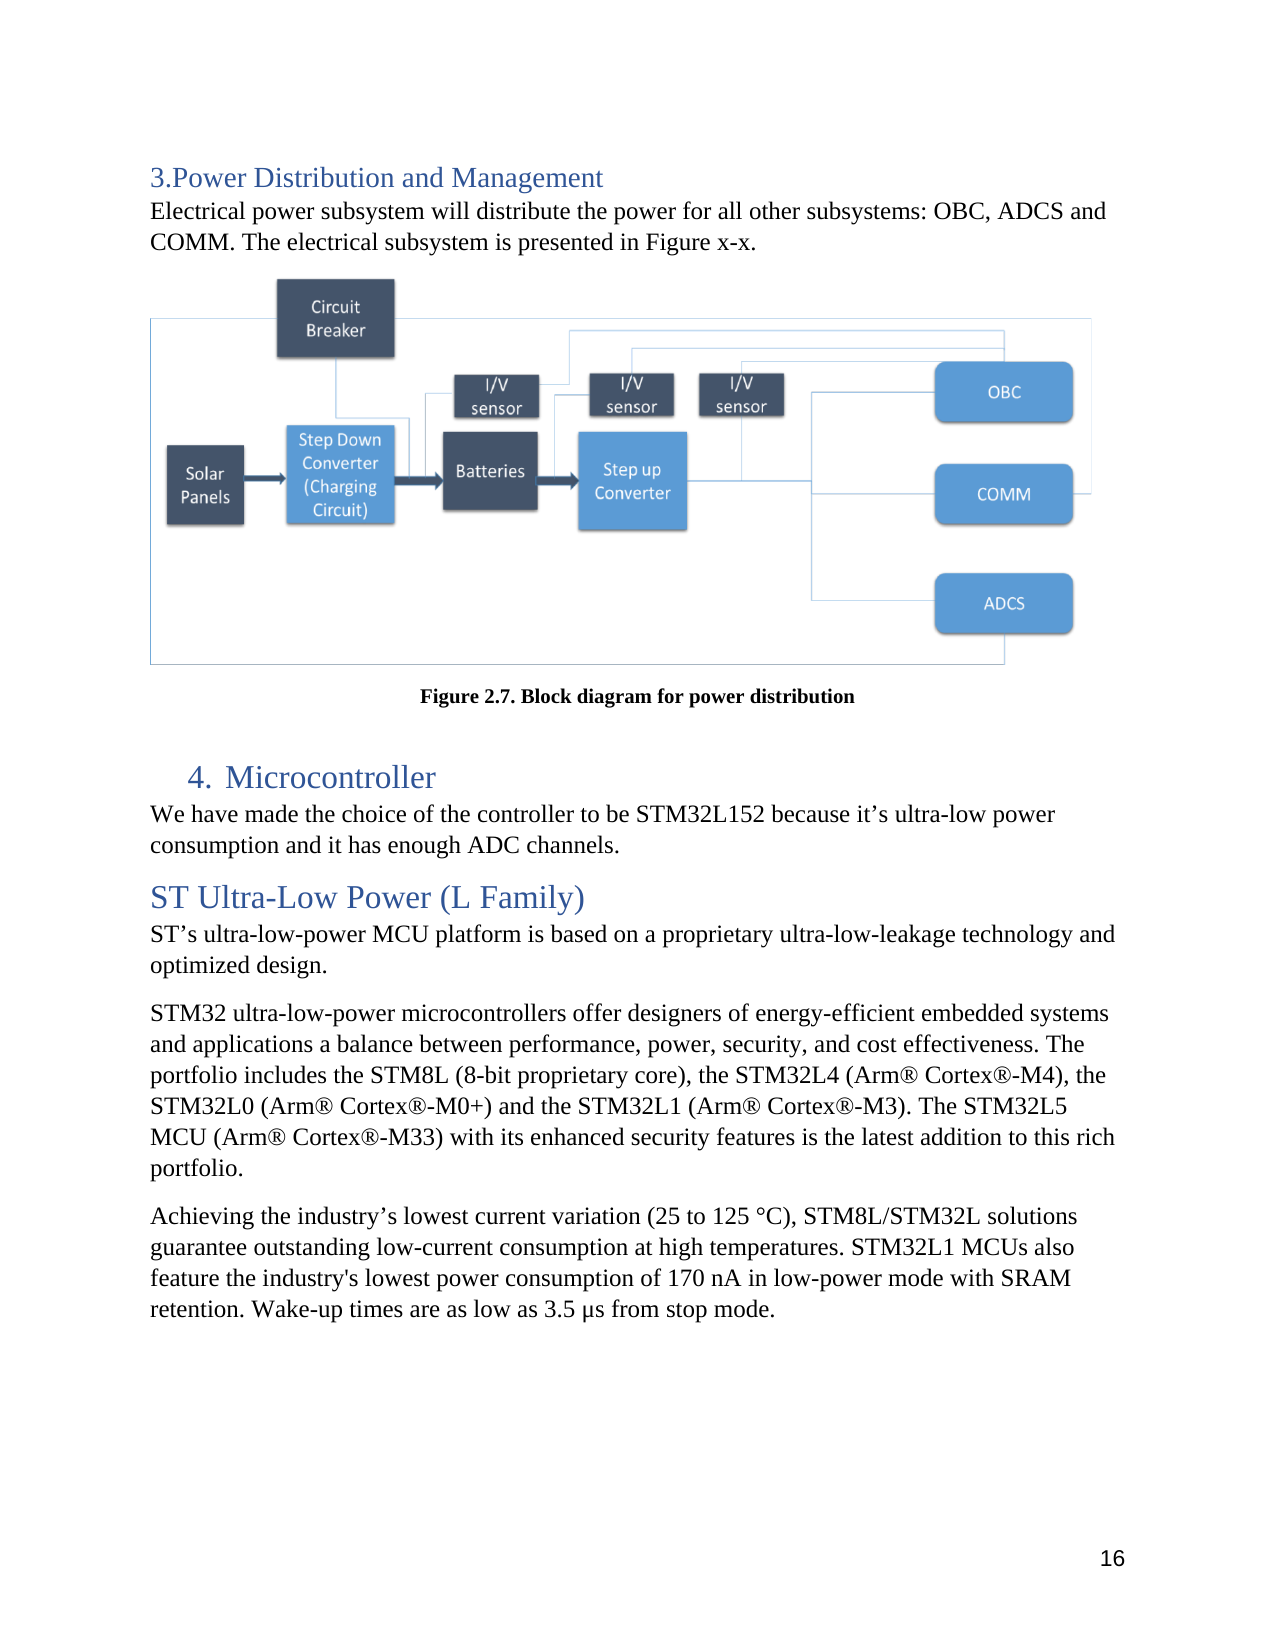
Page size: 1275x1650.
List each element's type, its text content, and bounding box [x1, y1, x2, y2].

subtitle 3.Power Distribution and Management [150, 160, 1125, 194]
text Achieving the industry’s lowest current variation (25 to 125 °C), STM8L/STM32L solutions guarantee outstanding low-current consumption at high temperatures. STM32L1 MCUs also feature the industry's lowest power consumption of 170 nA in low-power mode with SRAM retention. Wake-up times are as low as 3.5 μs from stop mode. [150, 1201, 1125, 1323]
subtitle Microcontroller [187, 758, 1125, 796]
text Figure 2.7. Block diagram for power distribution [150, 683, 1125, 708]
text ST’s ultra-low-power MCU platform is based on a proprietary ultra-low-leakage technology and optimized design. [150, 919, 1125, 979]
text Electrical power subsystem will distribute the power for all other subsystems: OBC, ADCS and COMM. The electrical subsystem is presented in Figure x-x. [150, 196, 1125, 256]
subtitle ST Ultra-Low Power (L Family) [150, 878, 1125, 916]
picture [150, 275, 1092, 665]
text We have made the choice of the controller to be STM32L152 because it’s ultra-low power consumption and it has enough ADC channels. [150, 799, 1125, 859]
text STM32 ultra-low-power microcontrollers offer designers of energy-efficient embedded systems and applications a balance between performance, power, security, and cost effectiveness. The portfolio includes the STM8L (8-bit proprietary core), the STM32L4 (Arm® Cortex®-M4), the STM32L0 (Arm® Cortex®-M0+) and the STM32L1 (Arm® Cortex®-M3). The STM32L5 MCU (Arm® Cortex®-M33) with its enhanced security features is the latest addition to this rich portfolio. [150, 998, 1125, 1182]
